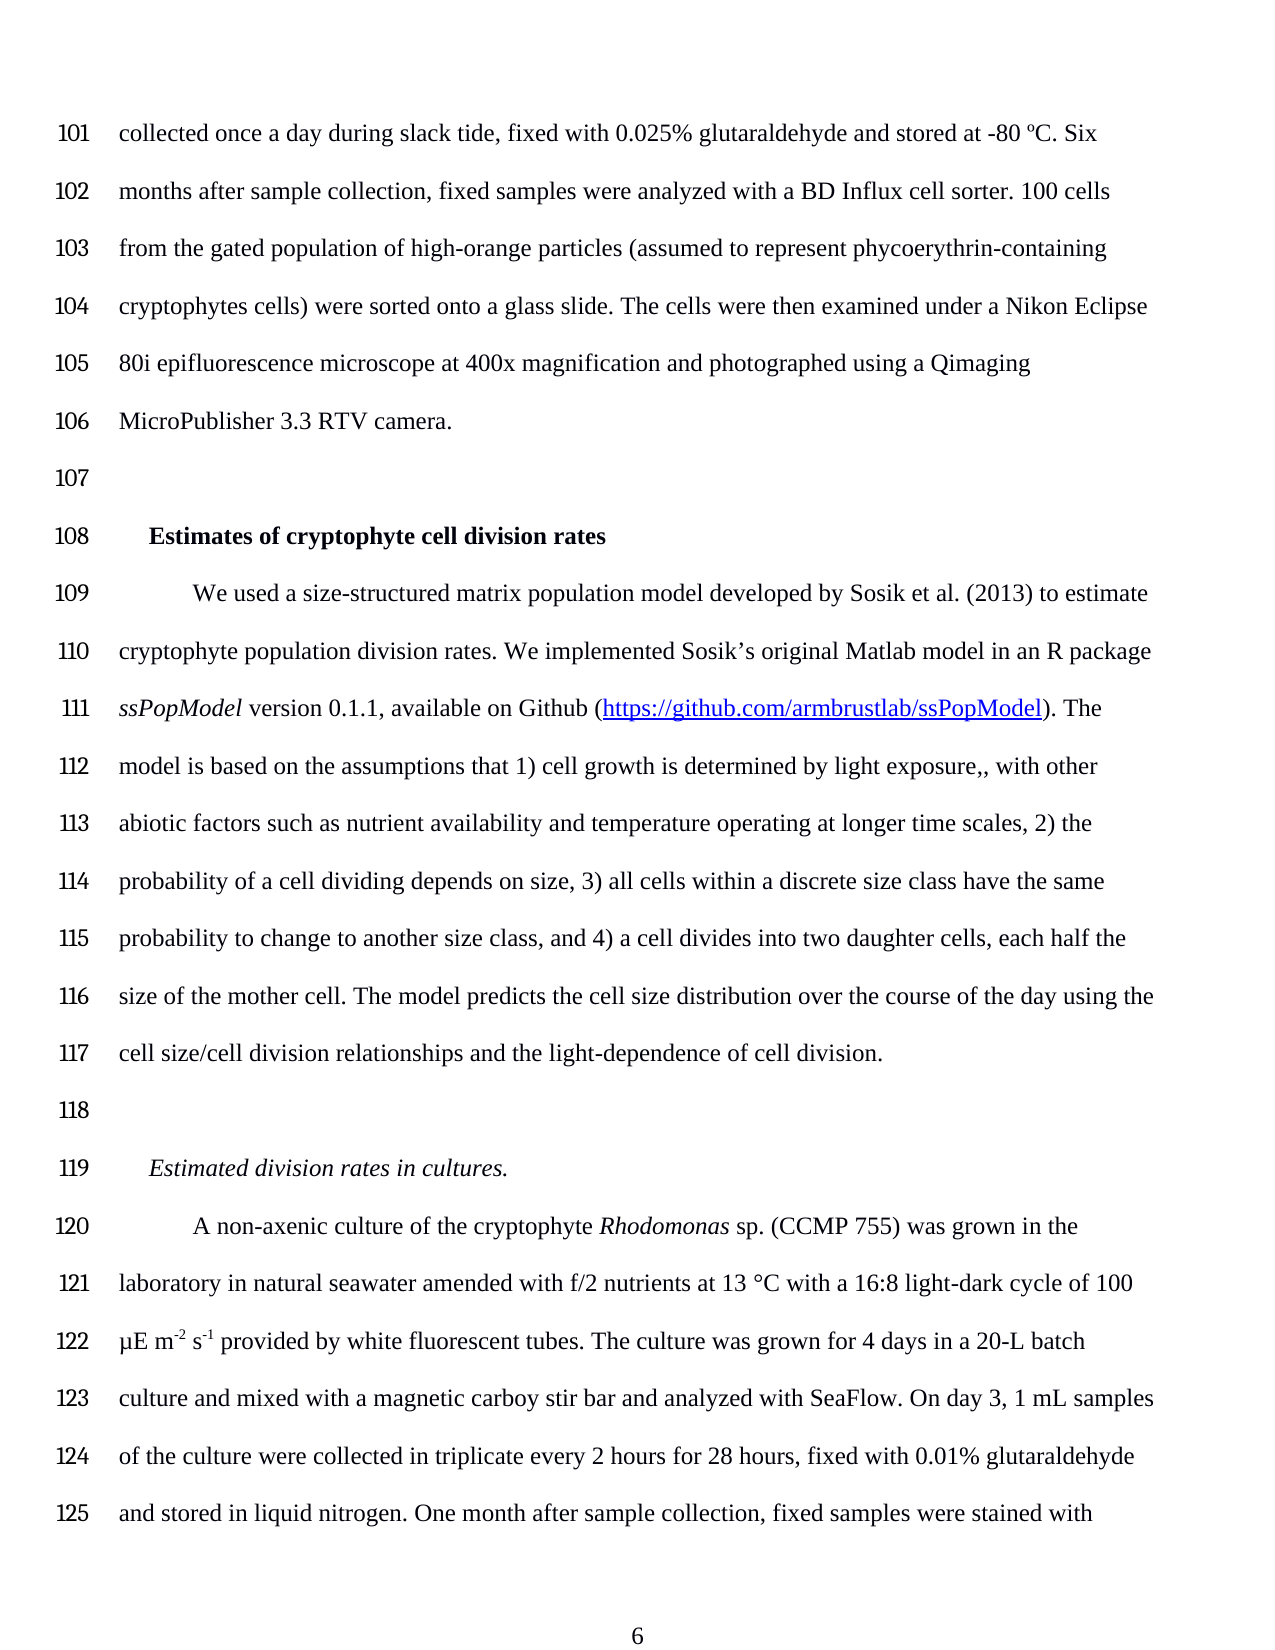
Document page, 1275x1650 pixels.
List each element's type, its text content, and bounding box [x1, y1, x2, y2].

text We used a size-structured matrix population model developed by Sosik et al. (2013) to estimate cryptophyte population division rates. We implemented Sosik’s original Matlab model in an R package ssPopModel version 0.1.1, available on Github (https://github.com/armbrustlab/ssPopModel). The model is based on the assumptions that 1) cell growth is determined by light exposure,, with other abiotic factors such as nutrient availability and temperature operating at longer time scales, 2) the probability of a cell dividing depends on size, 3) all cells within a discrete size class have the same probability to change to another size class, and 4) a cell divides into two daughter cells, each half the size of the mother cell. The model predicts the cell size distribution over the course of the day using the cell size/cell division relationships and the light-dependence of cell division. [118, 578, 1156, 1067]
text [118, 1211, 1156, 1527]
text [118, 118, 1156, 435]
text Estimated division rates in cultures. [118, 1153, 1156, 1182]
text Estimates of cryptophyte cell division rates [118, 521, 1156, 550]
